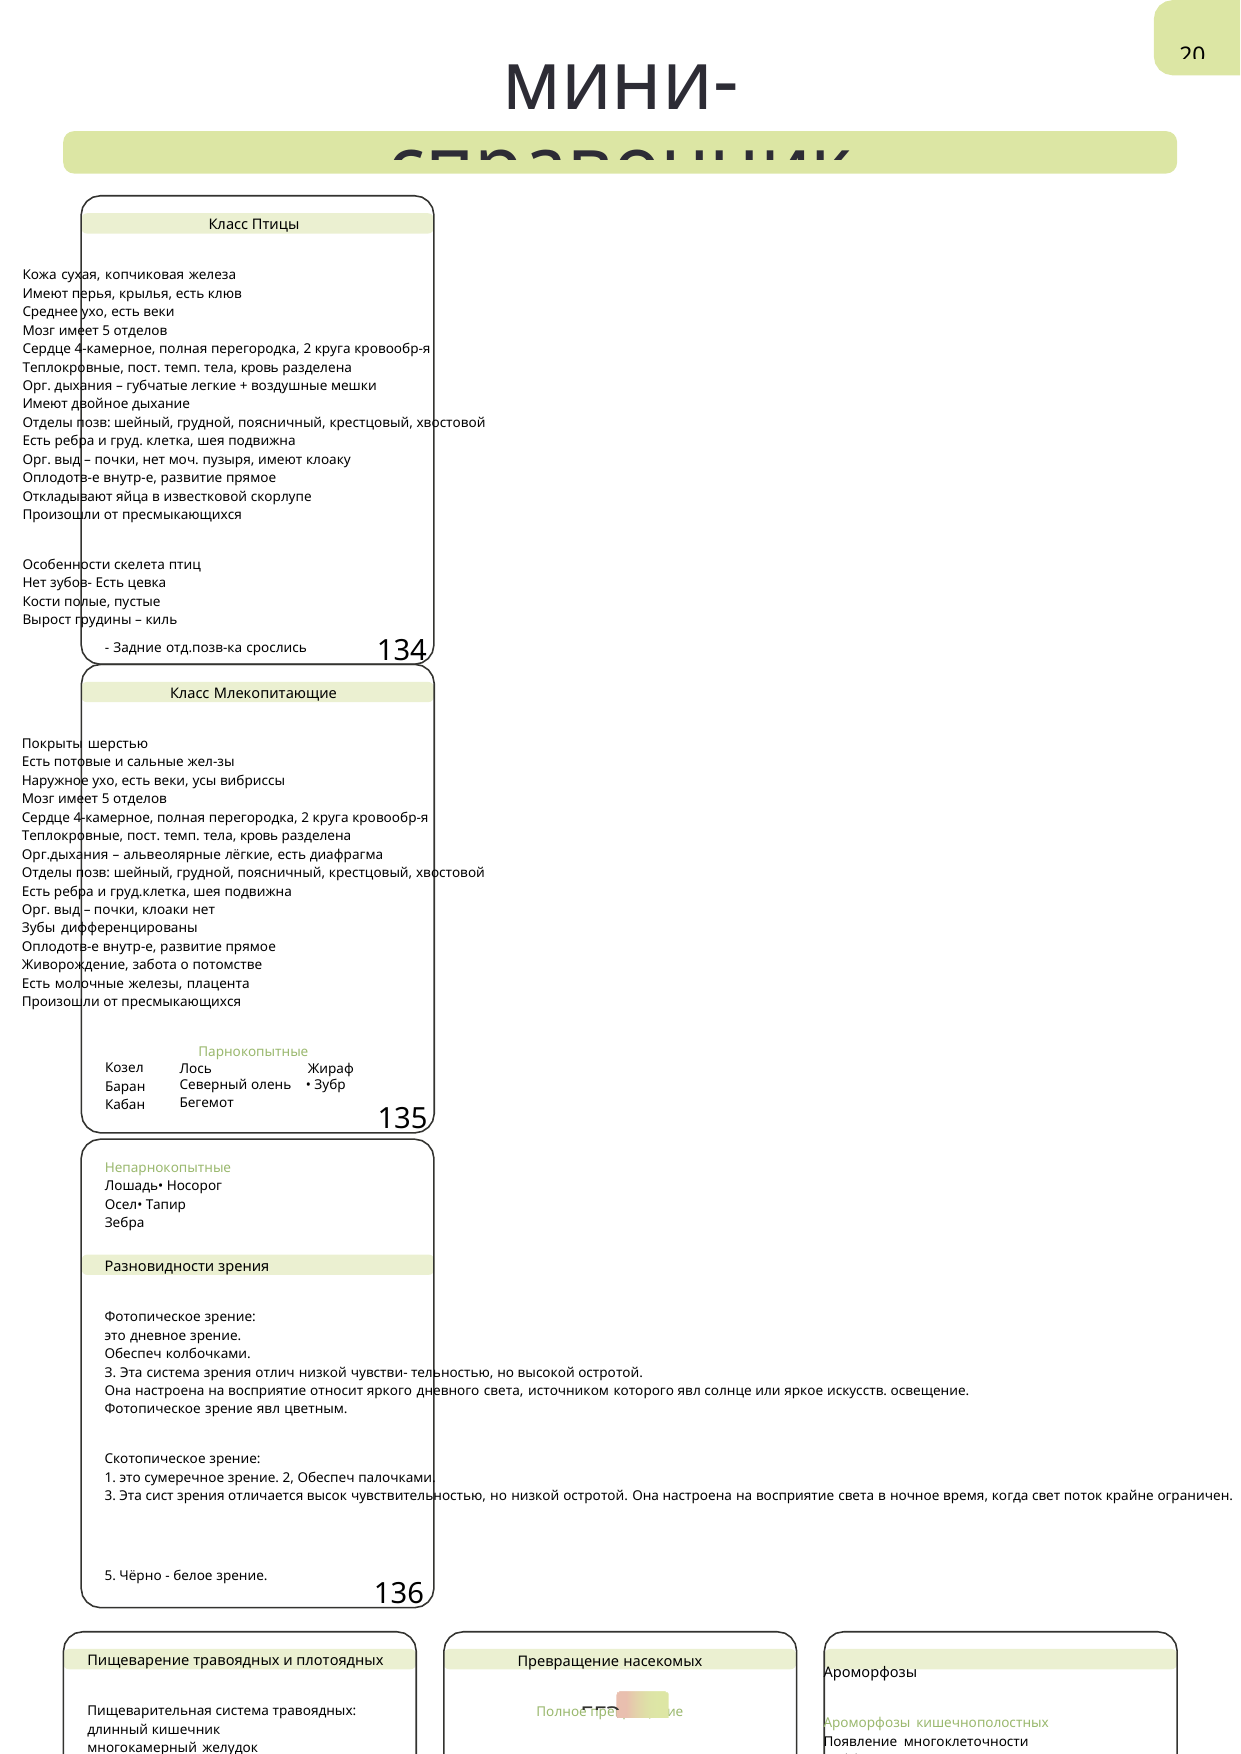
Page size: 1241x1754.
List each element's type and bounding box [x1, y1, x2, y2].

picture [616, 1690, 669, 1718]
